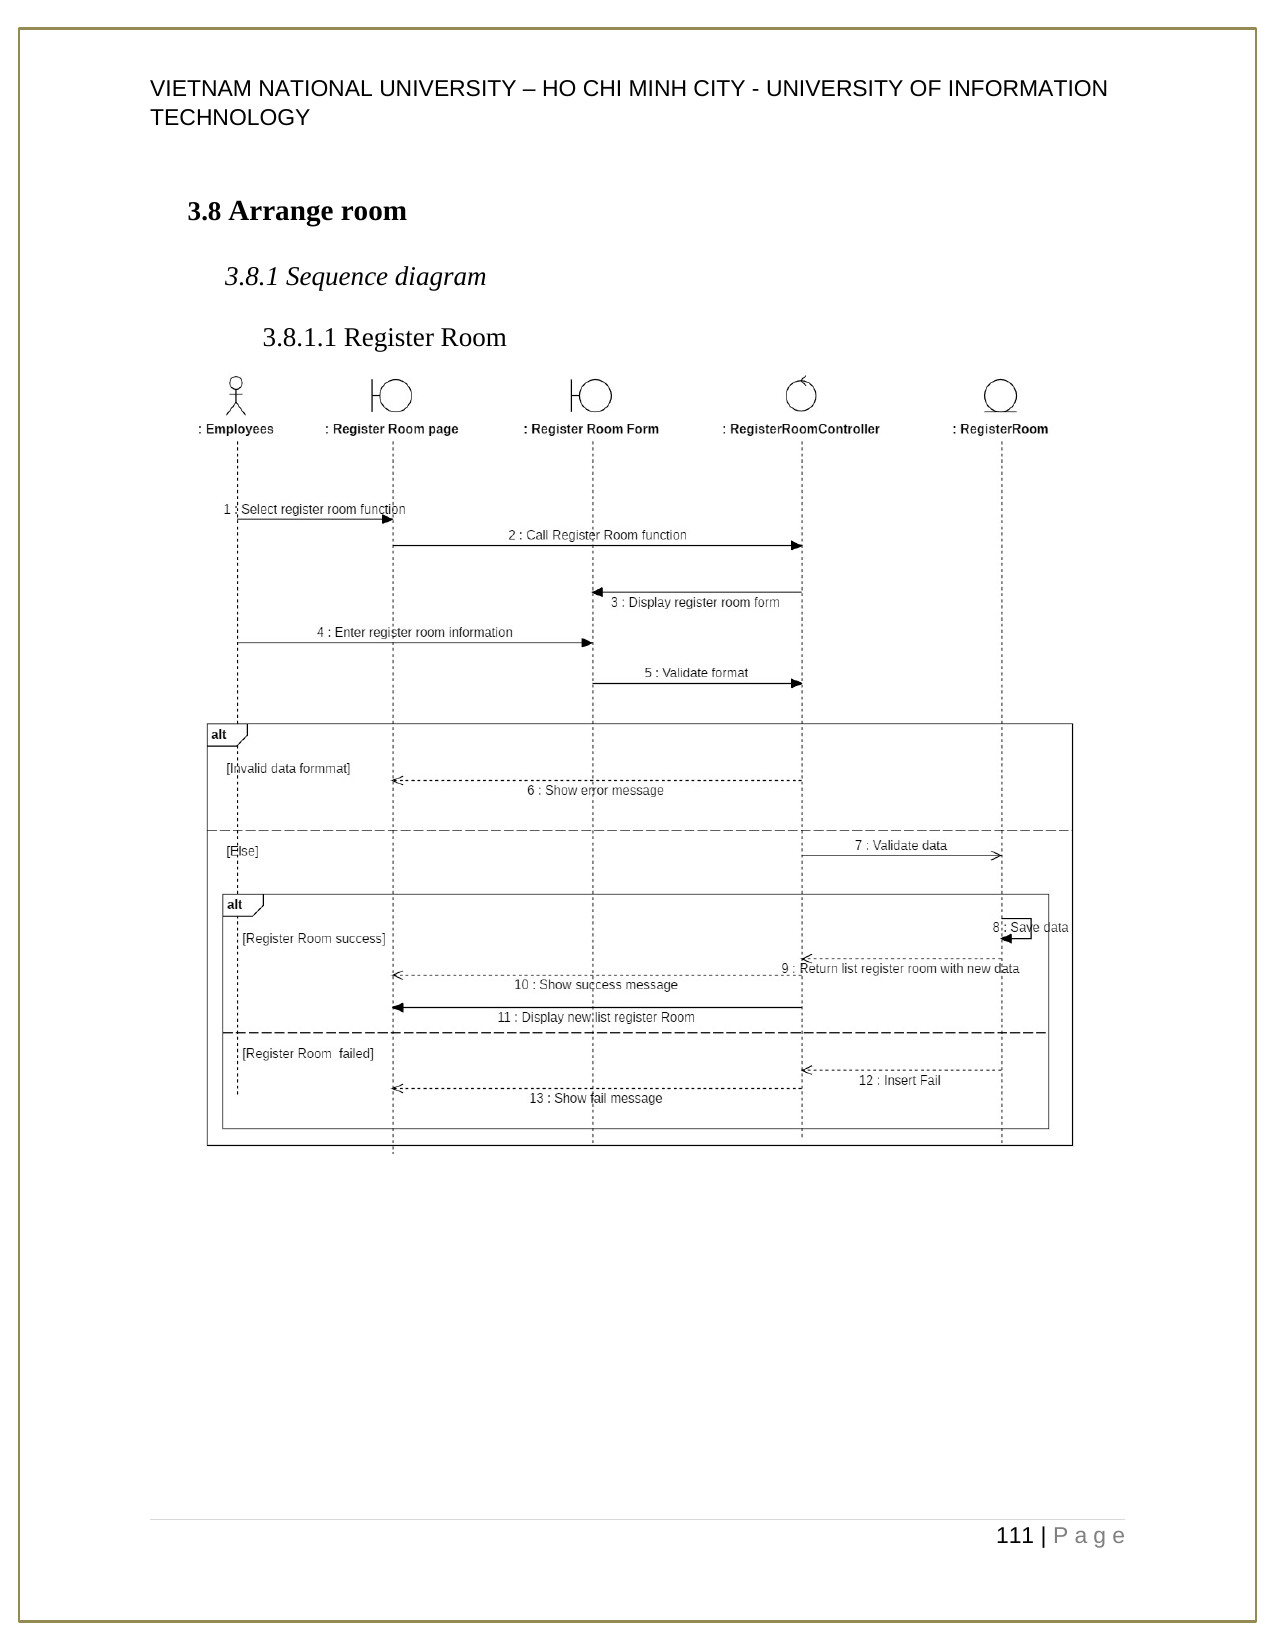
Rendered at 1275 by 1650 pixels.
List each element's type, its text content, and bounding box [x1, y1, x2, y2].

subtitle 3.8.1 Sequence diagram [150, 260, 1125, 291]
subtitle 3.8 Arrange room [150, 193, 1125, 226]
subtitle 3.8.1.1 Register Room [150, 321, 1125, 352]
picture [157, 365, 1118, 1176]
